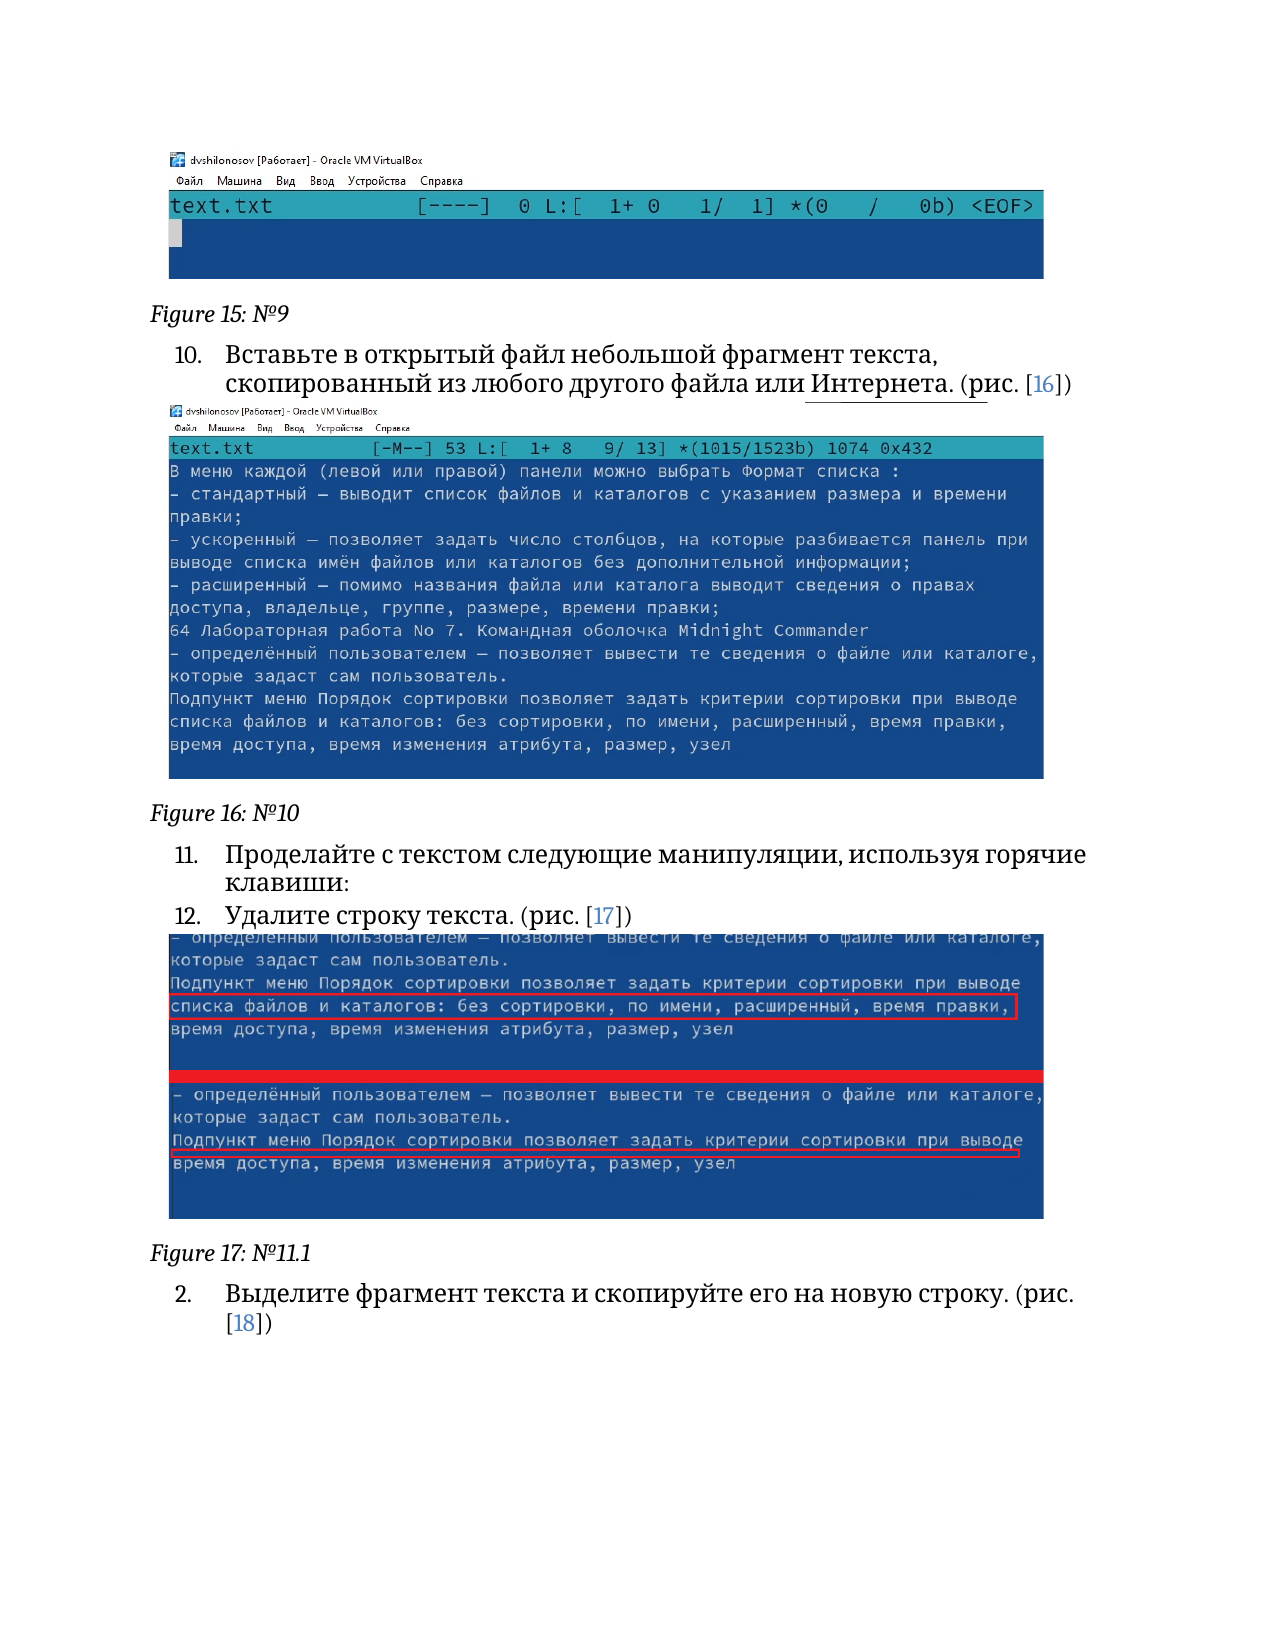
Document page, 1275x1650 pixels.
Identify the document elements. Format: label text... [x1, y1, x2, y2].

list Проделайте с текстом следующие манипуляции, используя горячие клавиши: [175, 841, 1125, 898]
text Figure 15: №9 [150, 300, 1125, 329]
list Удалите строку текста. (рис. [17]) [175, 902, 1125, 931]
picture [168, 150, 1044, 279]
list Вставьте в открытый файл небольшой фрагмент текста, скопированный из любого другого файла или Интернета. (рис. [16]) [175, 341, 1125, 399]
picture [168, 934, 1044, 1219]
text Figure 17: №11.1 [150, 1239, 1125, 1268]
list Выделите фрагмент текста и скопируйте его на новую строку. (рис. [18]) [175, 1280, 1125, 1338]
text Figure 16: №10 [150, 799, 1125, 828]
picture [168, 402, 1044, 779]
